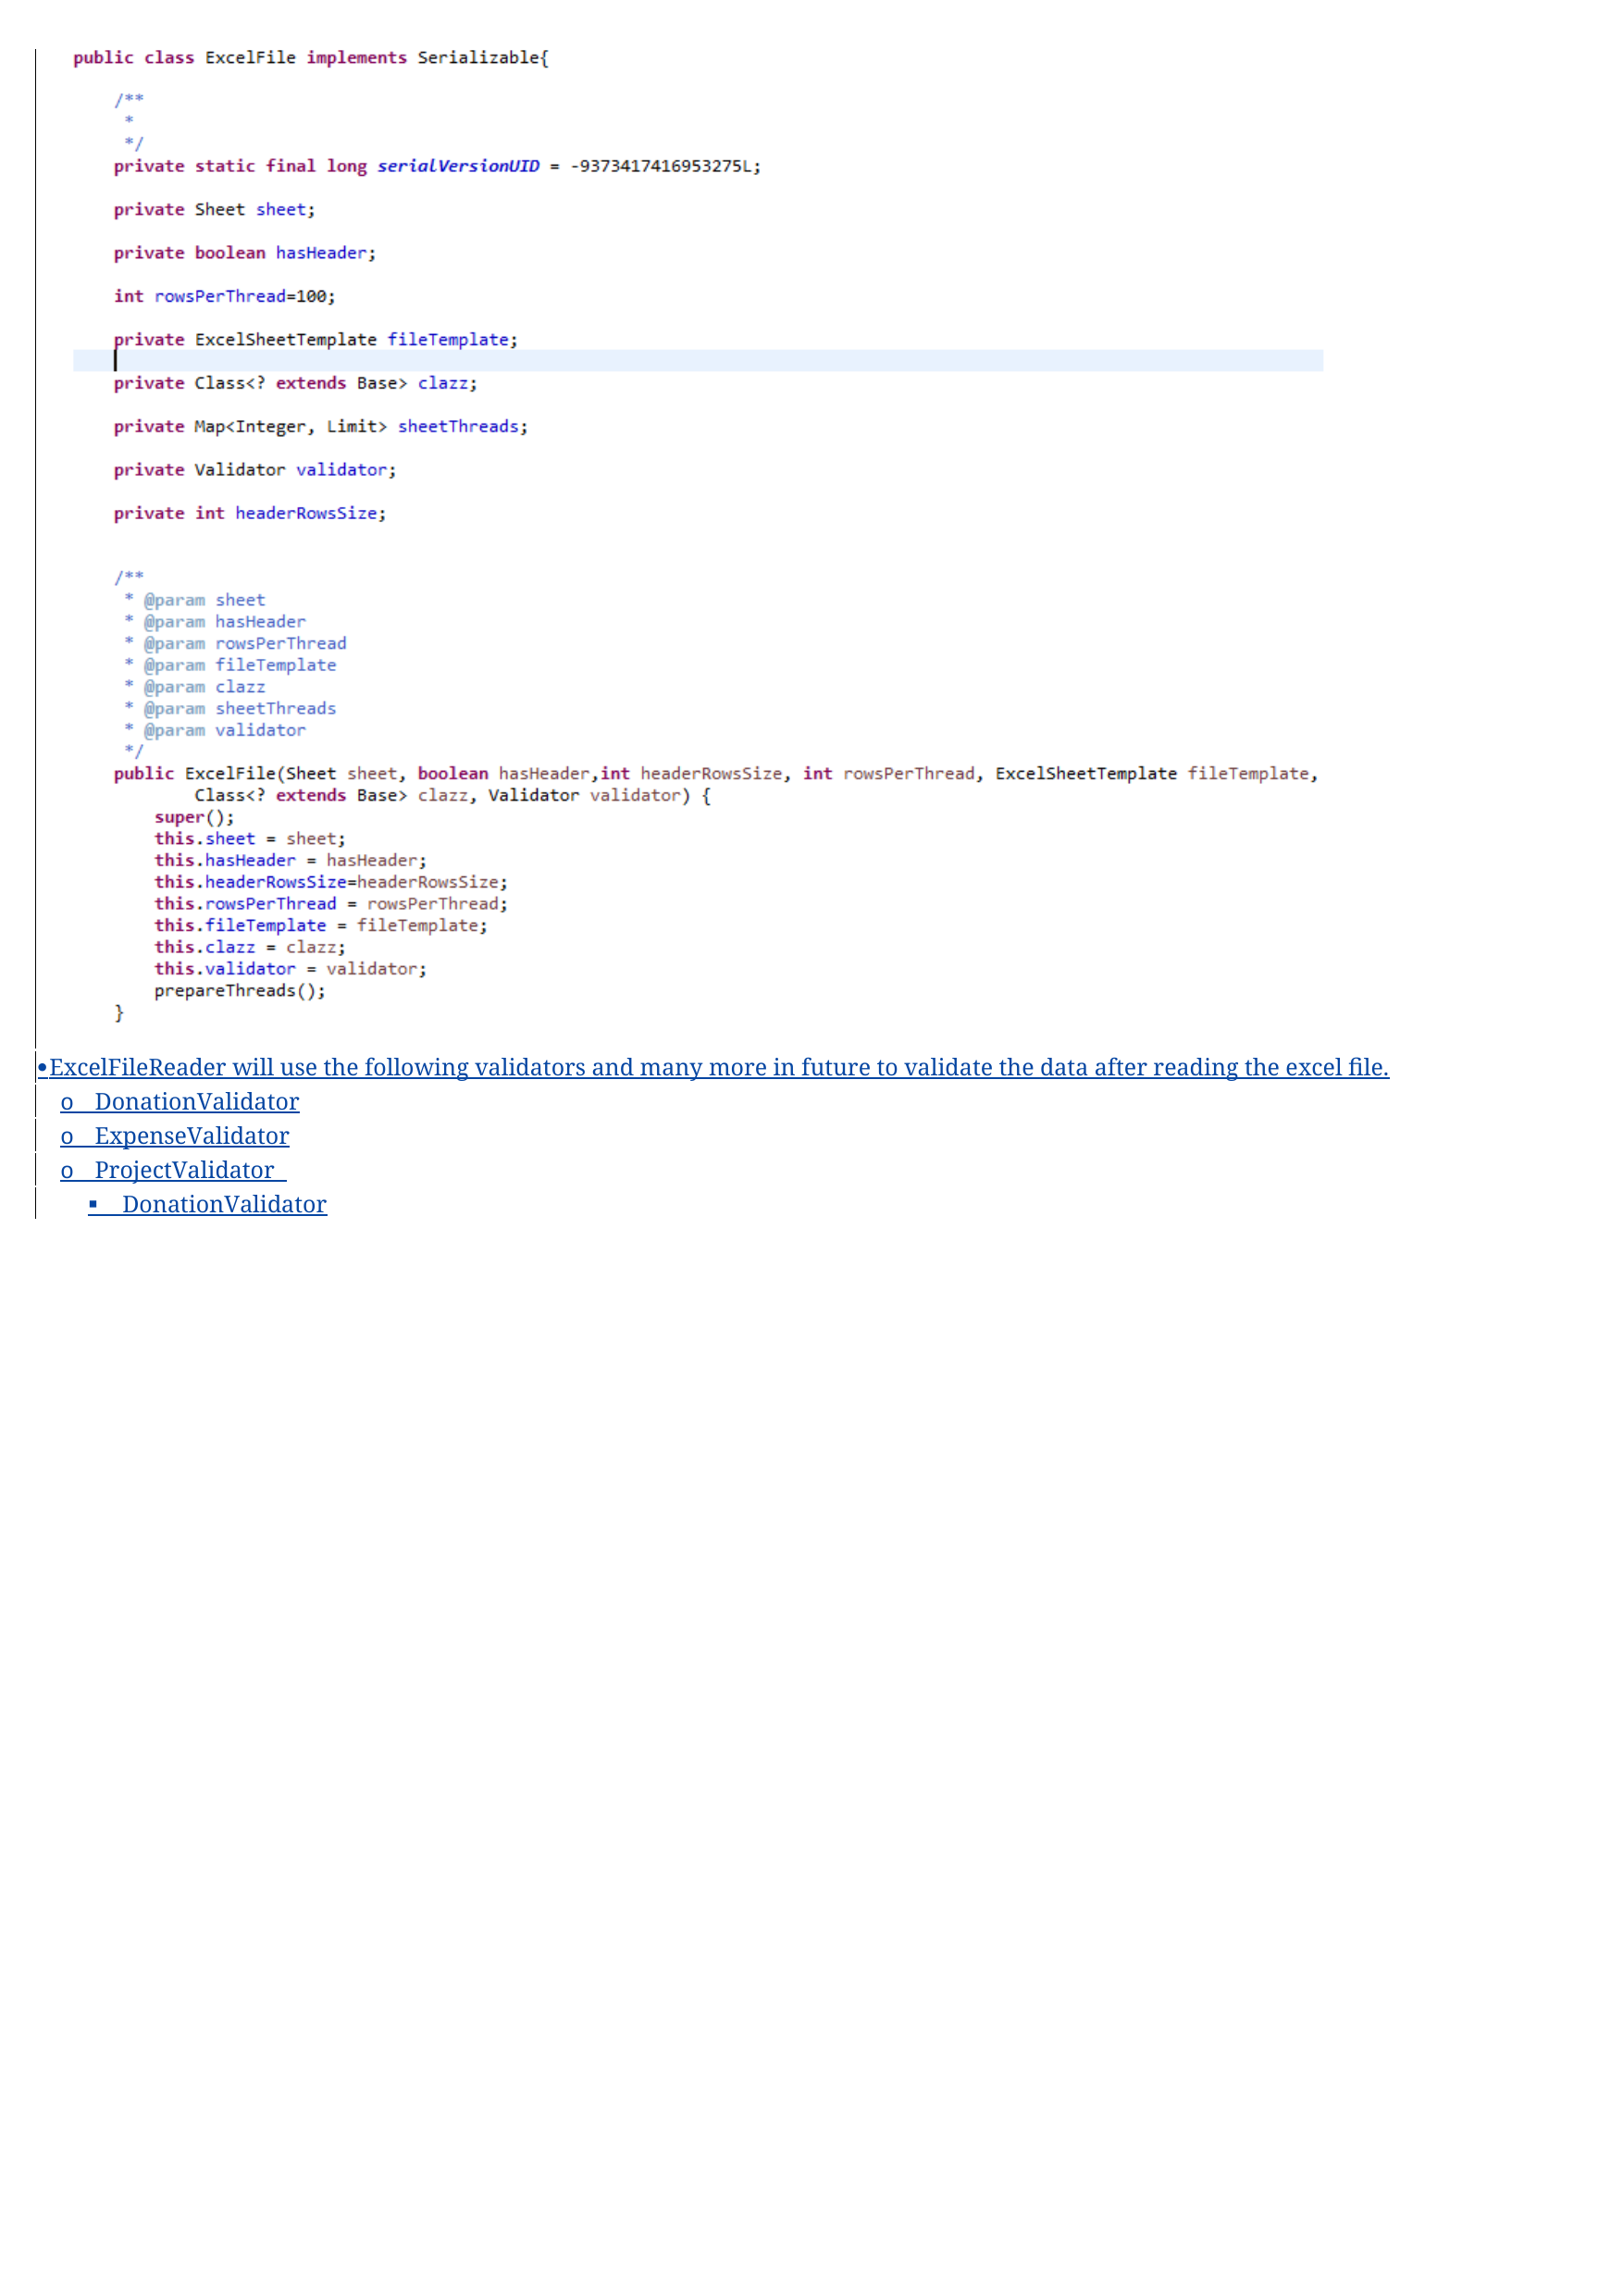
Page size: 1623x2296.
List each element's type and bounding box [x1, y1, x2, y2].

picture [72, 49, 1324, 1049]
